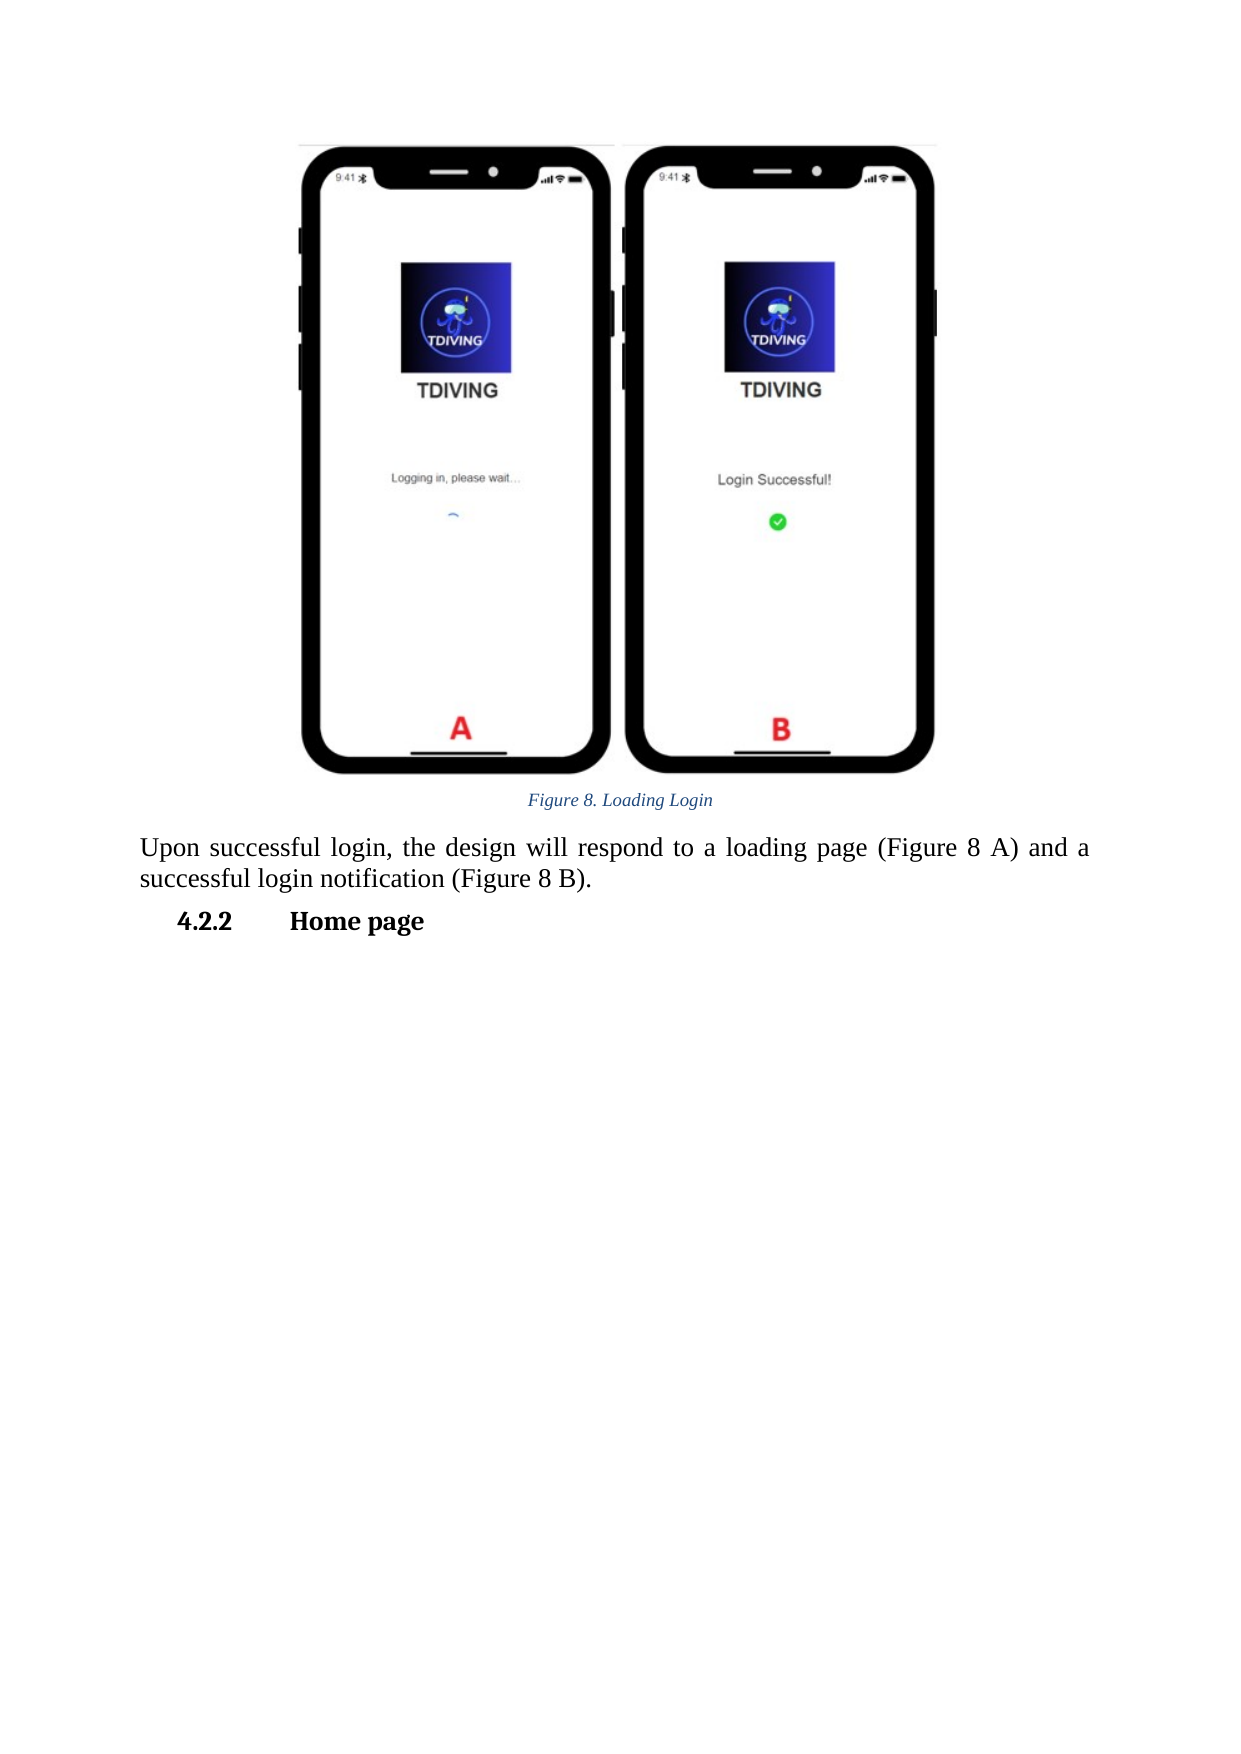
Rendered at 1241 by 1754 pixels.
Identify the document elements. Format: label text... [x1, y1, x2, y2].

picture [295, 141, 942, 777]
subtitle Home page [177, 906, 1103, 937]
text Upon successful login, the design will respond to a loading page (Figure 8 A) and a successful login notification (Figure 8 B). [139, 831, 1091, 893]
